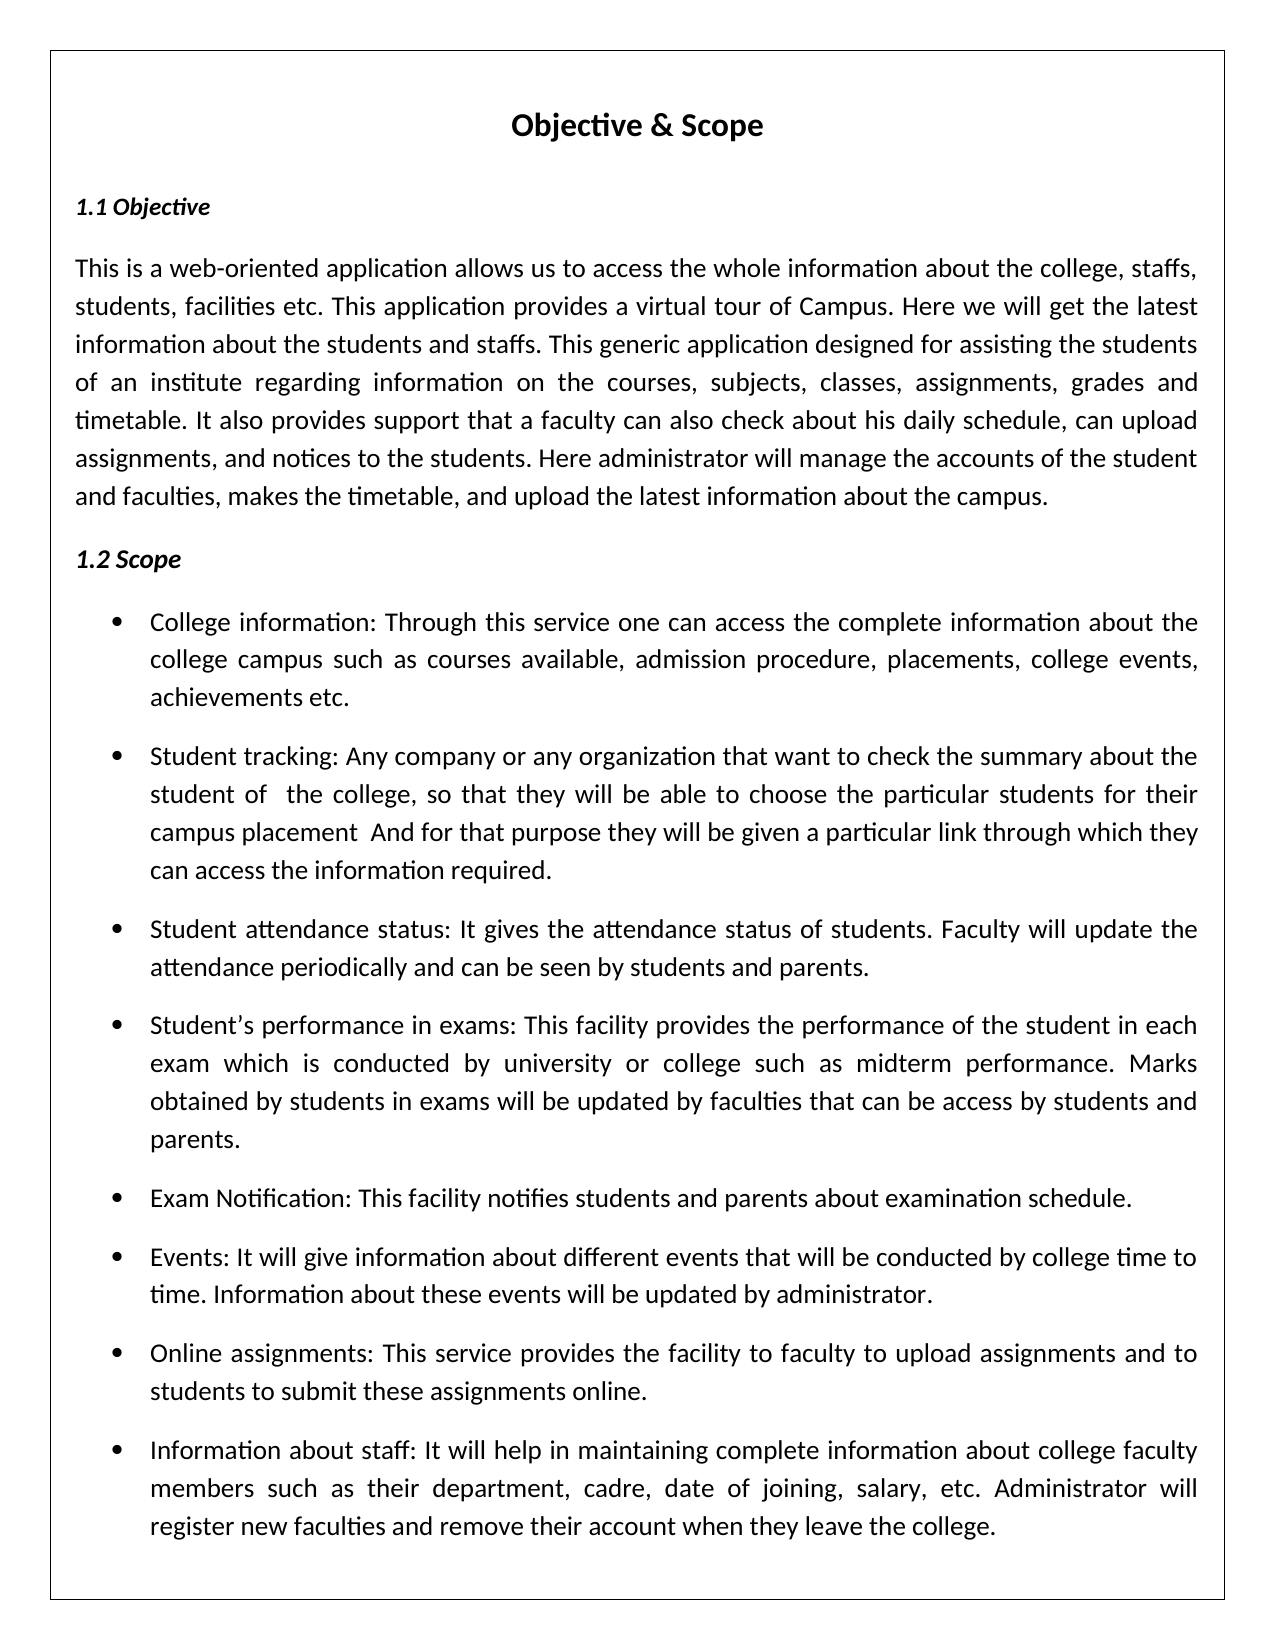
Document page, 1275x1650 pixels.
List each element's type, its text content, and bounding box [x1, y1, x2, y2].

subtitle 1.1 Objective [75, 191, 1200, 222]
subtitle 1.2 Scope [75, 542, 1200, 575]
text This is a web-oriented application allows us to access the whole information about the college, staffs, students, facilities etc. This application provides a virtual tour of Campus. Here we will get the latest information about the students and staffs. This generic application designed for assisting the students of an institute regarding information on the courses, subjects, classes, assignments, grades and timetable. It also provides support that a faculty can also check about his daily schedule, can upload assignments, and notices to the students. Here administrator will manage the accounts of the student and faculties, makes the timetable, and upload the latest information about the campus. [75, 251, 1200, 512]
list Information about staff: It will help in maintaining complete information about college faculty members such as their department, cadre, date of joining, salary, etc. Administrator will register new faculties and remove their account when they leave the college. [112, 1433, 1200, 1542]
list Exam Notification: This facility notifies students and parents about examination schedule. [112, 1181, 1200, 1214]
list Student attendance status: It gives the attendance status of students. Faculty will update the attendance periodically and can be seen by students and parents. [112, 912, 1200, 983]
list Online assignments: This service provides the facility to faculty to upload assignments and to students to submit these assignments online. [112, 1336, 1200, 1407]
text Objective & Scope [75, 104, 1200, 144]
list Events: It will give information about different events that will be conducted by college time to time. Information about these events will be updated by administrator. [112, 1240, 1200, 1311]
list Student tracking: Any company or any organization that want to check the summary about the student of the college, so that they will be able to choose the particular students for their campus placement And for that purpose they will be given a particular link through which they can access the information required. [112, 739, 1200, 886]
list College information: Through this service one can access the complete information about the college campus such as courses available, admission procedure, placements, college events, achievements etc. [112, 605, 1200, 714]
list Student’s performance in exams: This facility provides the performance of the student in each exam which is conducted by university or college such as midterm performance. Marks obtained by students in exams will be updated by faculties that can be access by students and parents. [112, 1008, 1200, 1155]
